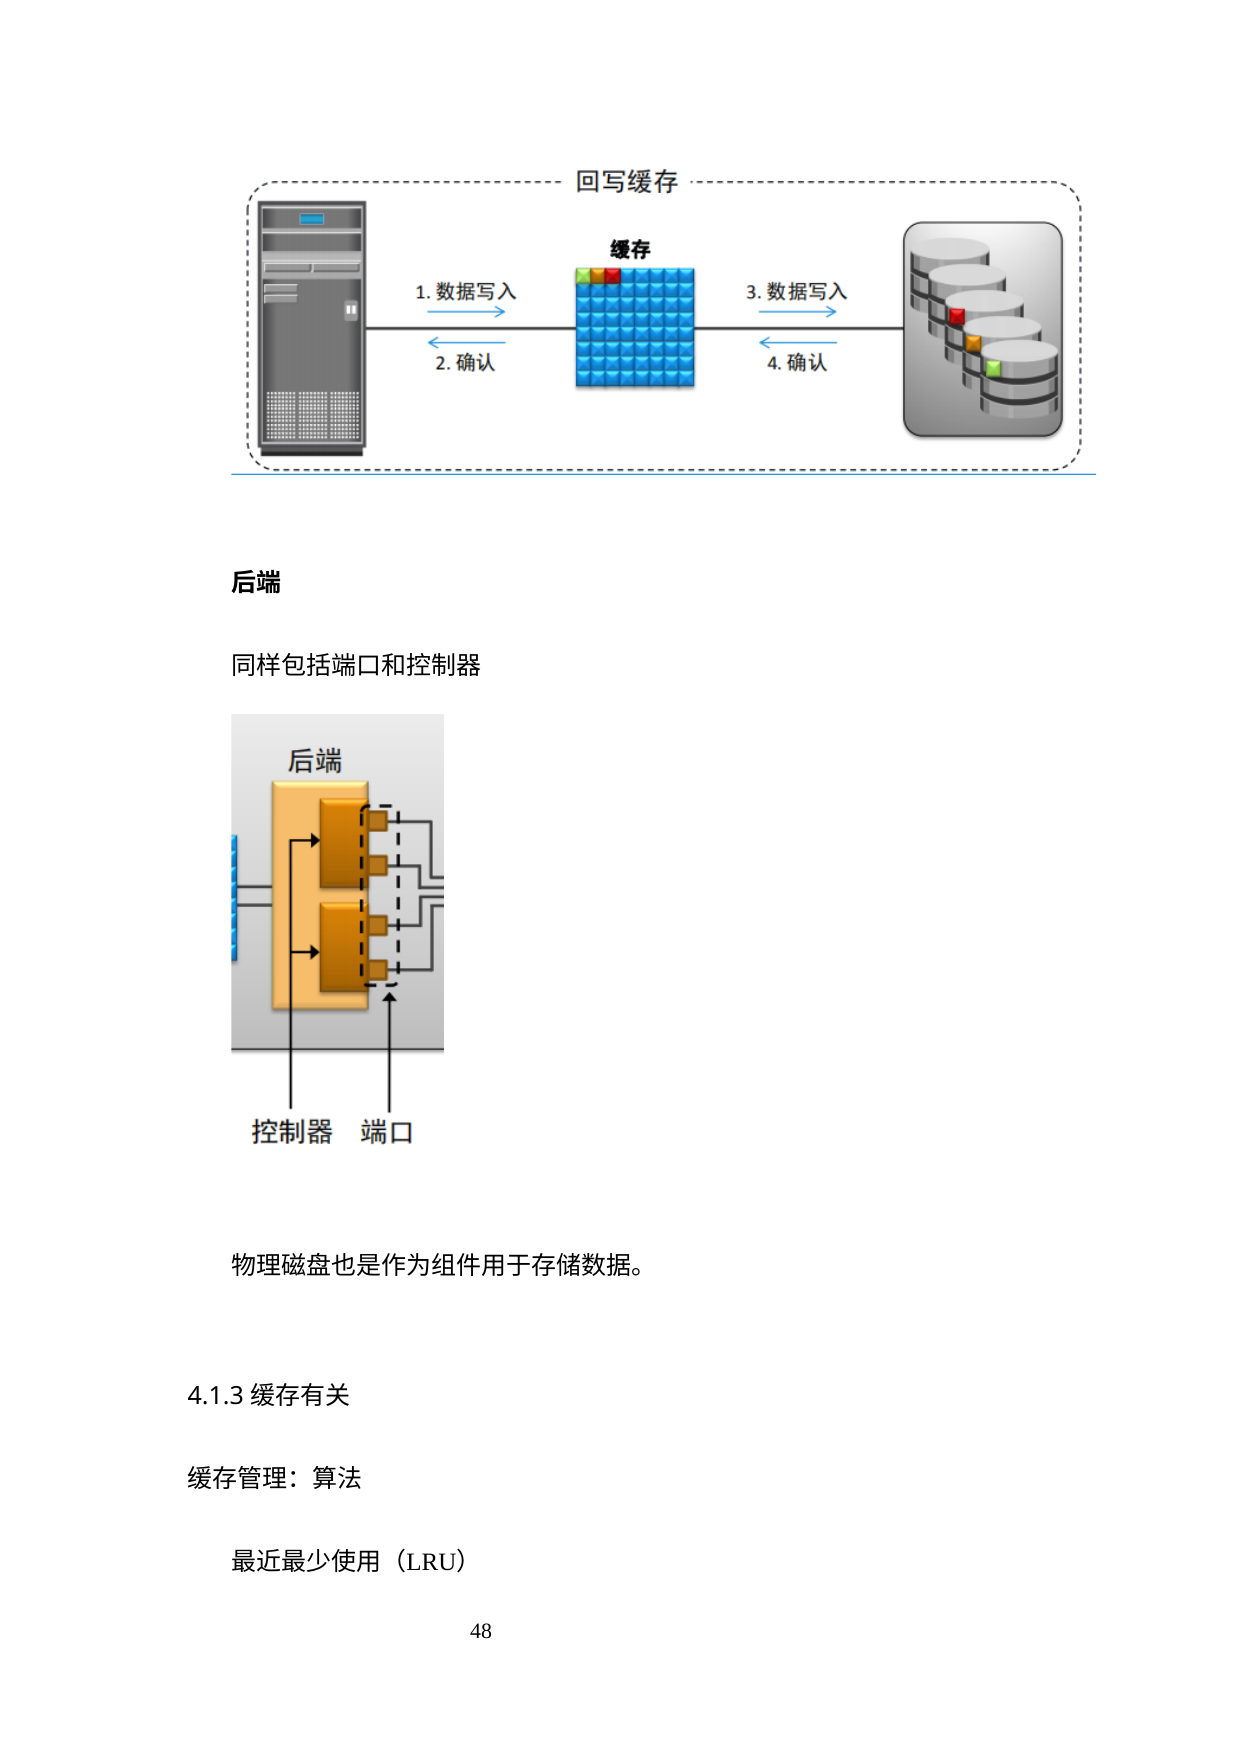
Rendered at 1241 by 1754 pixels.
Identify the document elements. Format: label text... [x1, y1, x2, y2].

text 最近最少使用（LRU） [187, 1527, 1053, 1592]
picture [231, 162, 1096, 475]
text 物理磁盘也是作为组件用于存储数据。 [187, 1231, 1053, 1296]
text 同样包括端口和控制器 [187, 631, 1053, 696]
text 后端 [187, 548, 1053, 613]
subtitle 4.1.3 缓存有关 [187, 1361, 1053, 1426]
picture [231, 714, 444, 1169]
text 缓存管理：算法 [187, 1444, 1053, 1509]
